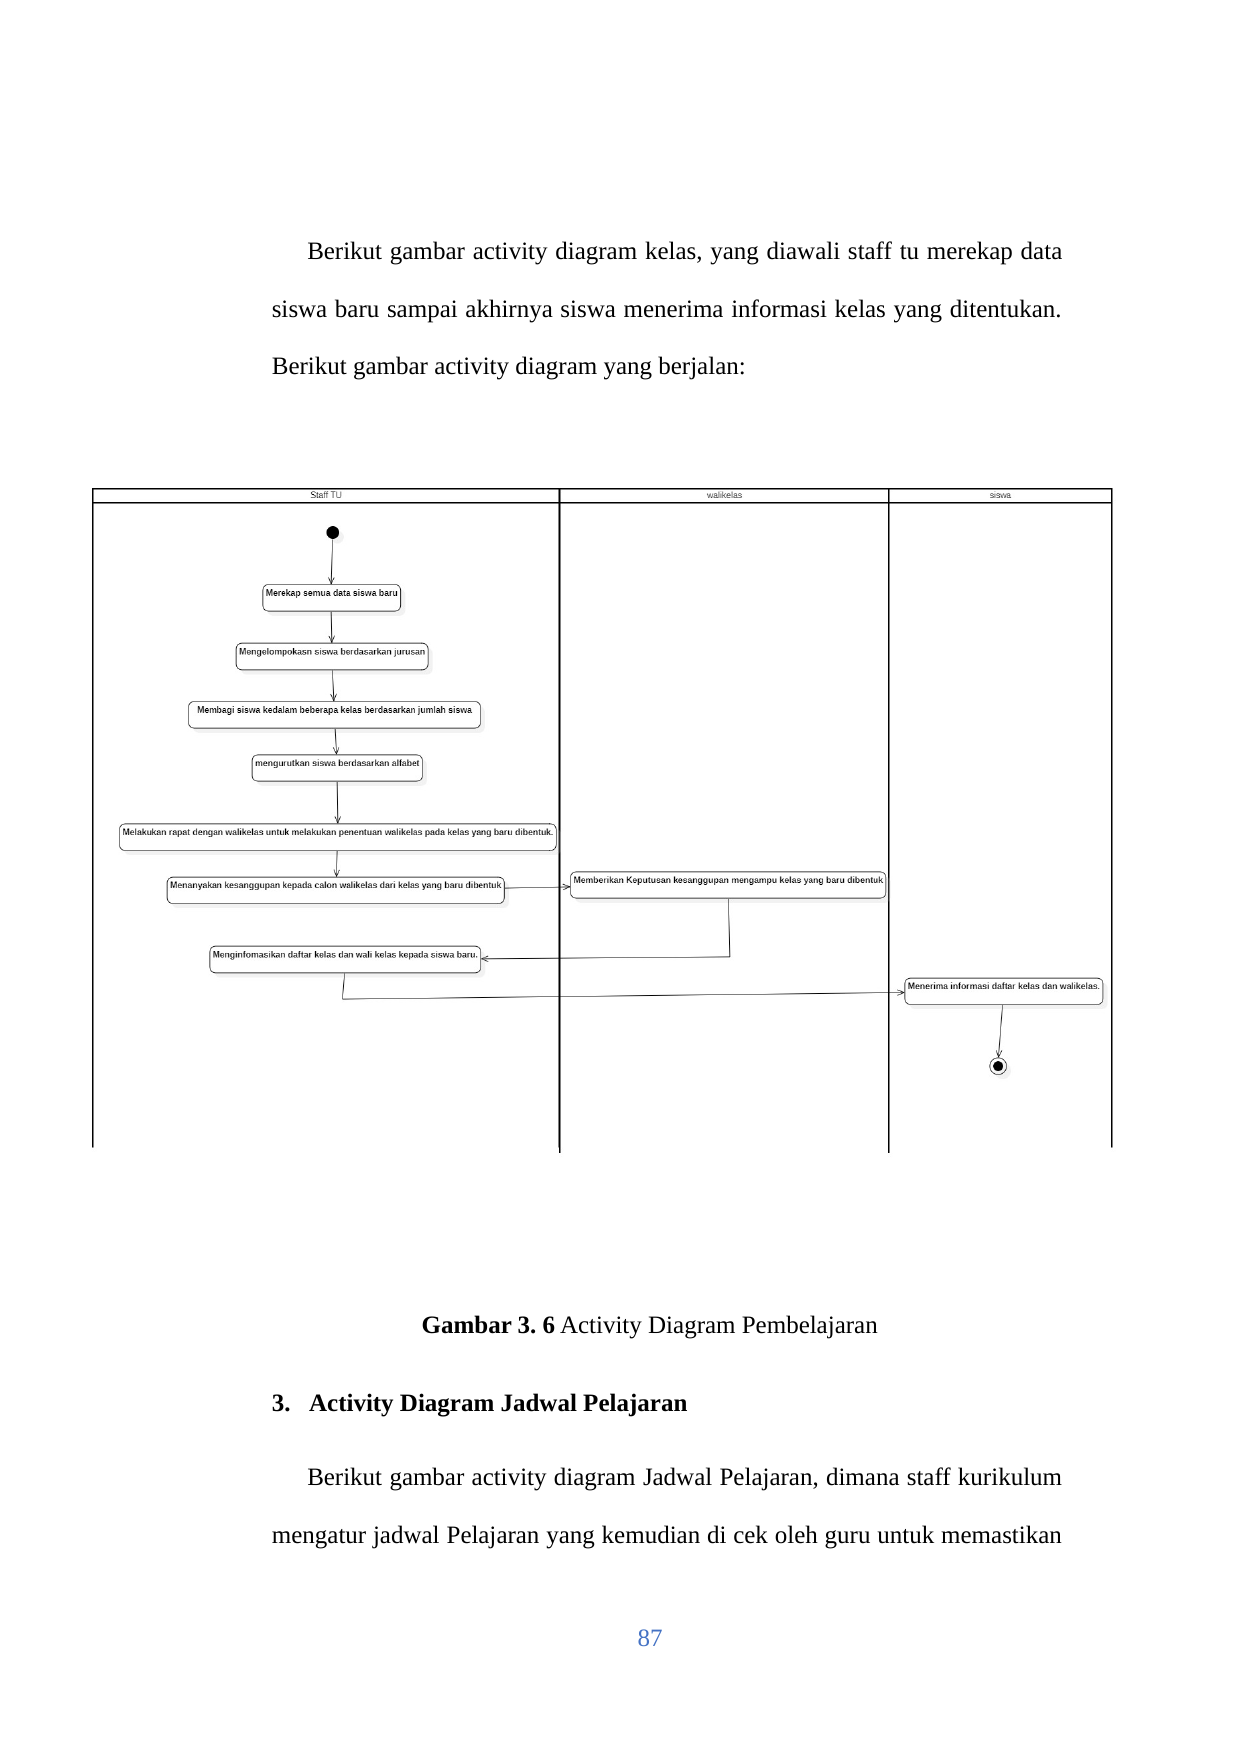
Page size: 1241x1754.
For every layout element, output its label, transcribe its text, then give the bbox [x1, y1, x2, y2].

list Activity Diagram Jadwal Pelajaran [272, 1388, 1063, 1417]
picture [87, 483, 1138, 1179]
text Gambar 3. 6 Activity Diagram Pembelajaran [236, 1310, 1063, 1338]
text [272, 1462, 1063, 1548]
text Berikut gambar activity diagram kelas, yang diawali staff tu merekap data siswa baru sampai akhirnya siswa menerima informasi kelas yang ditentukan. Berikut gambar activity diagram yang berjalan: [272, 236, 1063, 380]
